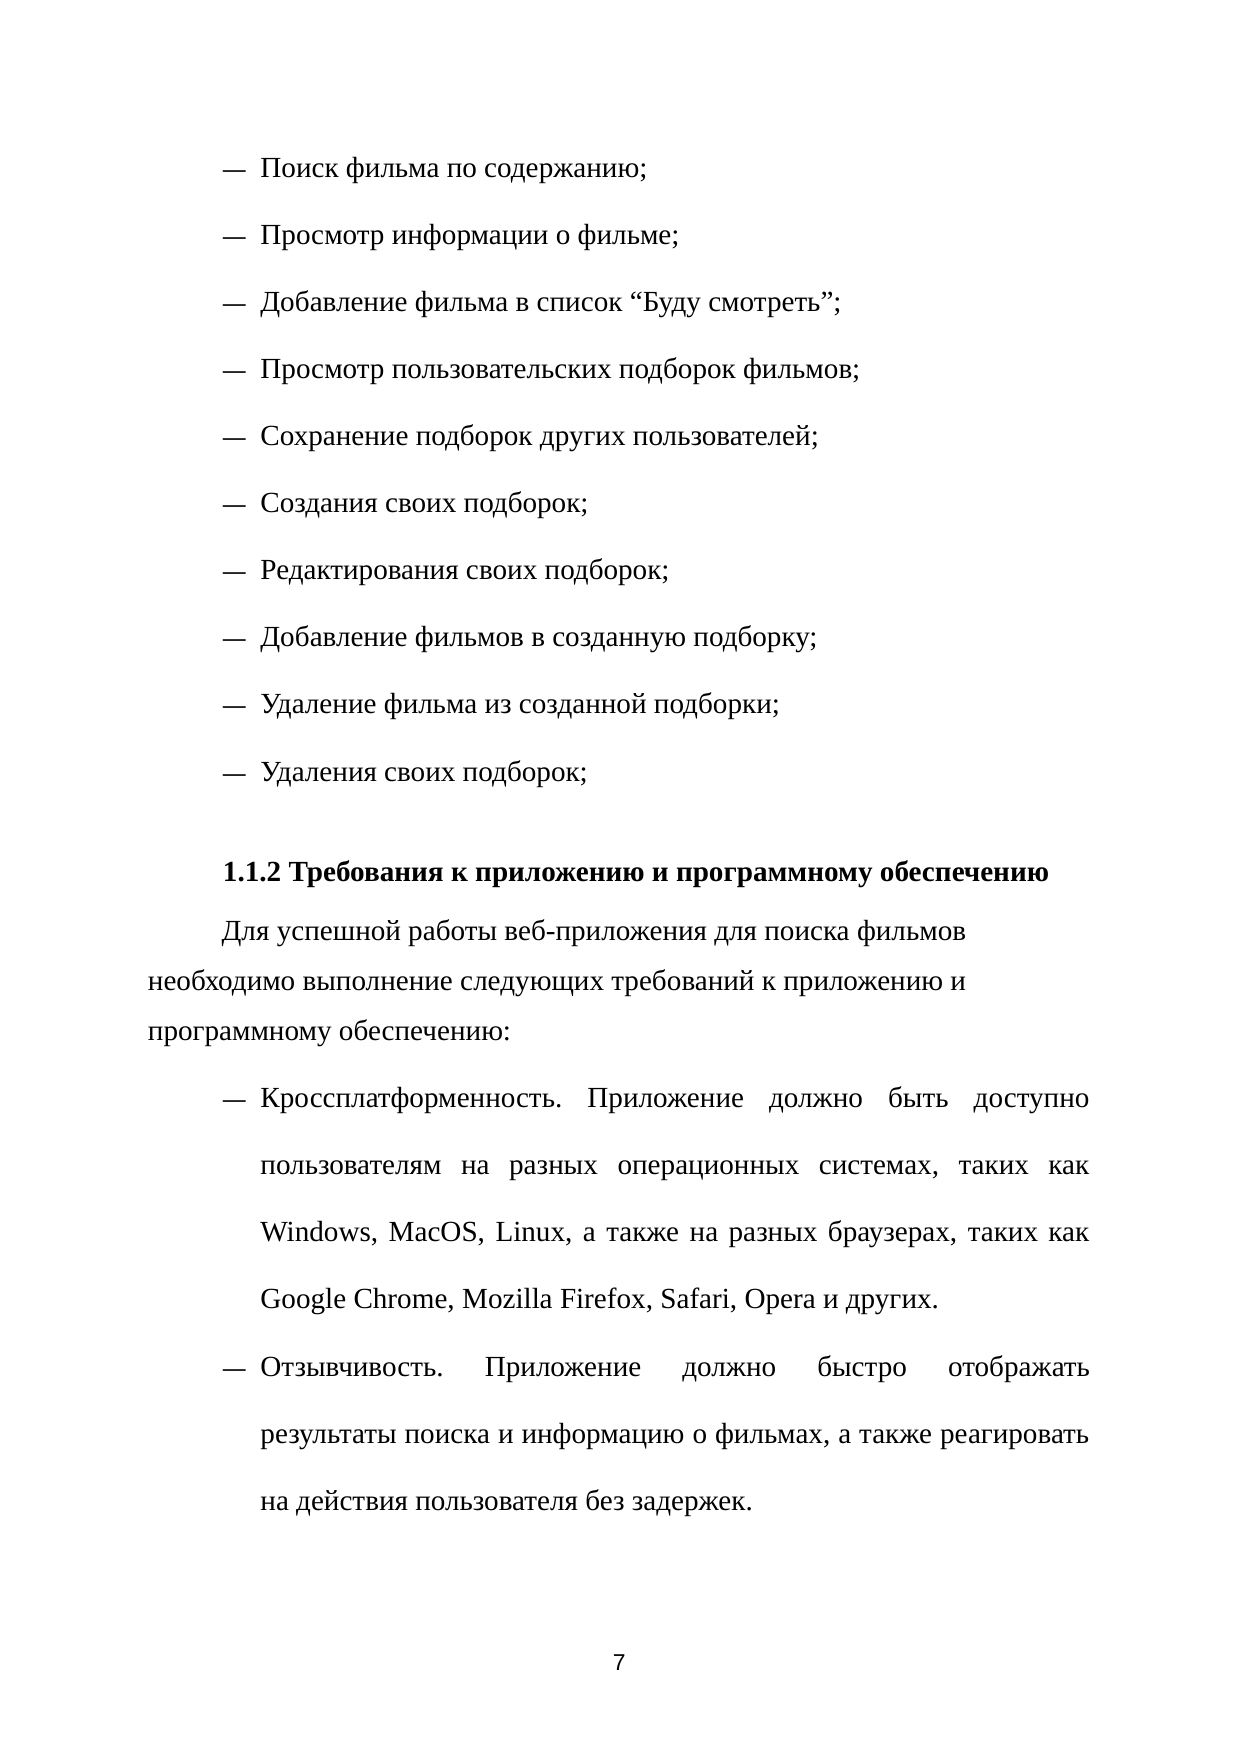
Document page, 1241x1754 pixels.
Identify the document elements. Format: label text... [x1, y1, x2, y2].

subtitle 1.1.2 Требования к приложению и программному обеспечению [223, 854, 1090, 888]
list Просмотр информации о фильме; [223, 217, 1090, 251]
text Для успешной работы веб-приложения для поиска фильмов необходимо выполнение следующих требований к приложению и программному обеспечению: [148, 913, 1090, 1047]
list Удаление фильма из созданной подборки; [223, 687, 1090, 720]
list Удаления своих подборок; [223, 754, 1090, 787]
list Поиск фильма по содержанию; [223, 150, 1090, 183]
list Создания своих подборок; [223, 485, 1090, 519]
list Редактирования своих подборок; [223, 552, 1090, 586]
list Добавление фильма в список “Буду смотреть”; [223, 284, 1090, 318]
list Кроссплатформенность. Приложение должно быть доступно пользователям на разных операционных системах, таких как Windows, MacOS, Linux, а также на разных браузерах, таких как Google Chrome, Mozilla Firefox, Safari, Opera и других. [223, 1080, 1090, 1315]
list Просмотр пользовательских подборок фильмов; [223, 351, 1090, 385]
list Сохранение подборок других пользователей; [223, 418, 1090, 452]
list Отзывчивость. Приложение должно быстро отображать результаты поиска и информацию о фильмах, а также реагировать на действия пользователя без задержек. [223, 1349, 1090, 1516]
list Добавление фильмов в созданную подборку; [223, 619, 1090, 653]
